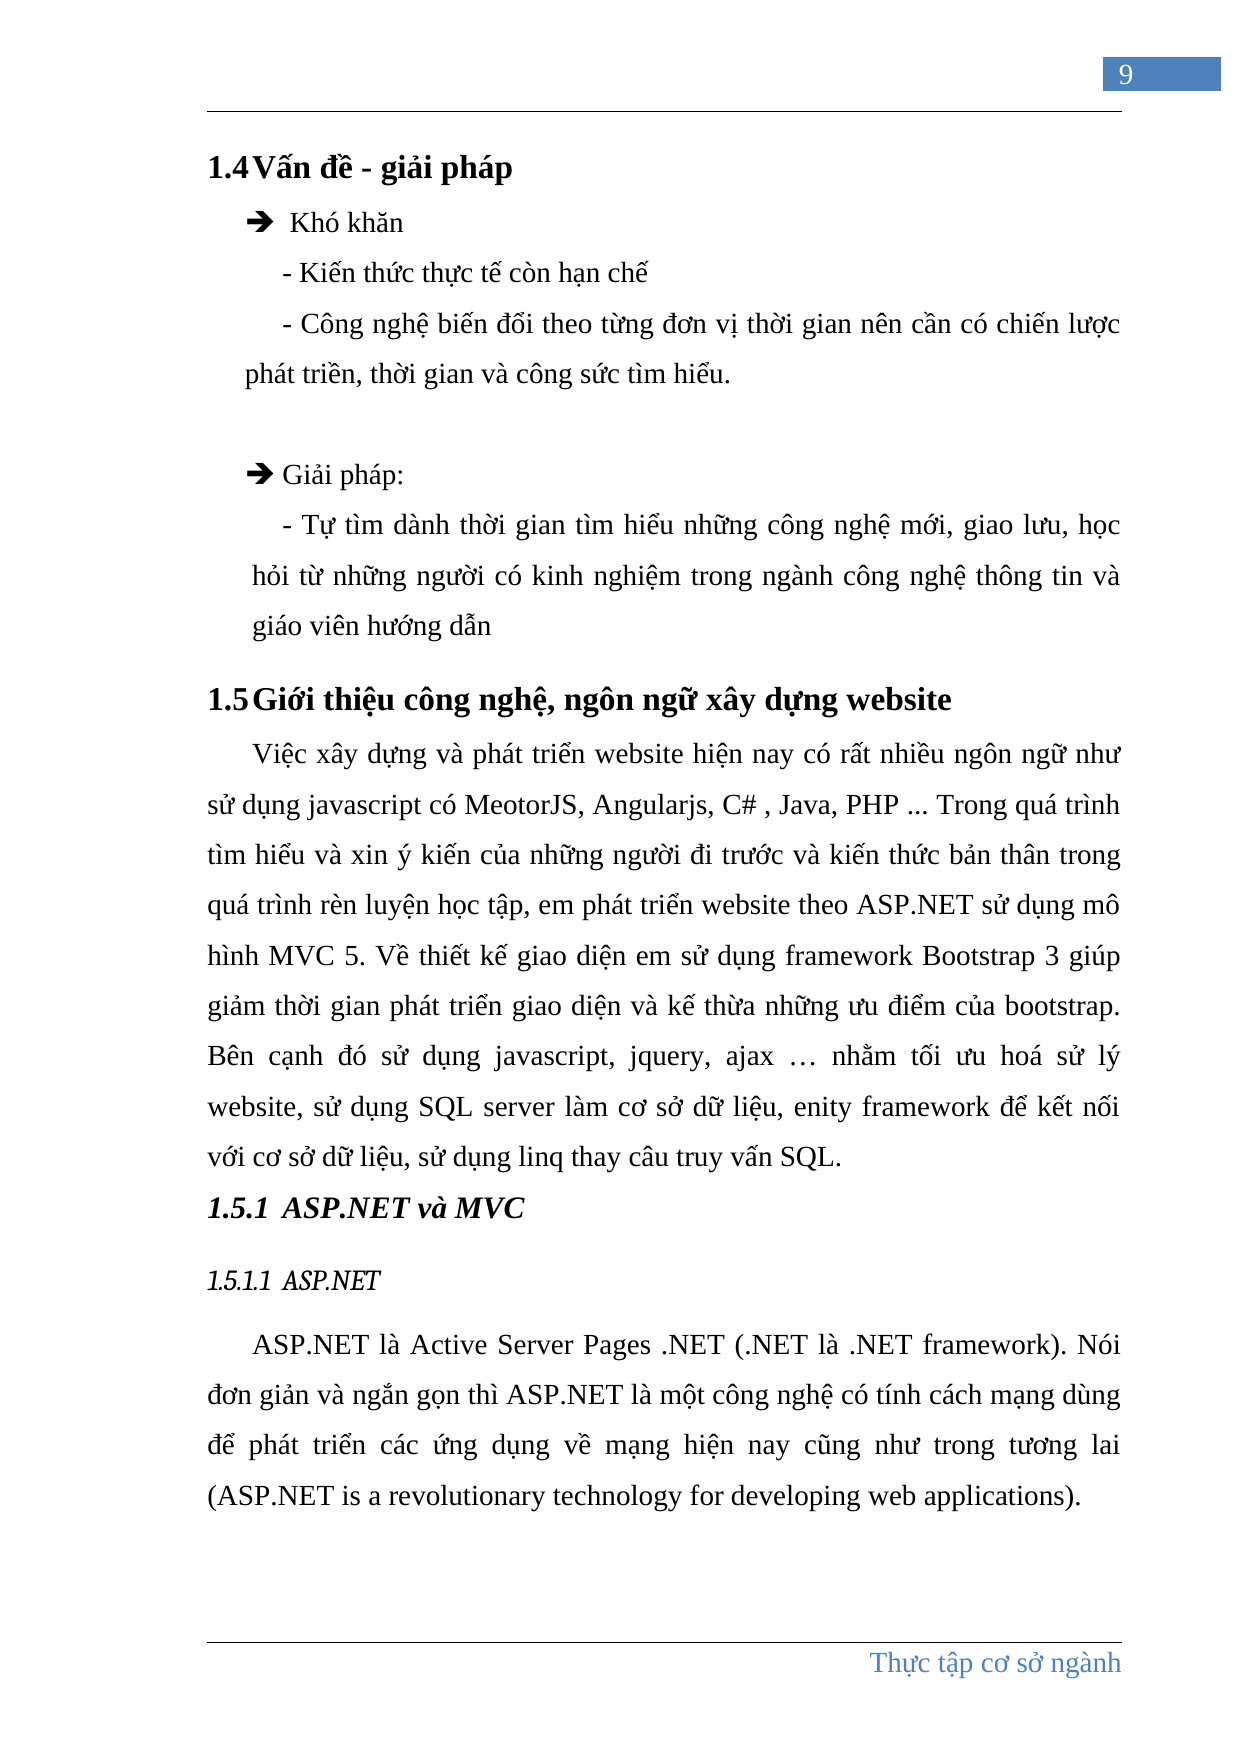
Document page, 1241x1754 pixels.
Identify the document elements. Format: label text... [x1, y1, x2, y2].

list Giải pháp: [244, 457, 1122, 491]
subtitle ASP.NET [207, 1264, 1122, 1298]
text - Kiến thức thực tế còn hạn chế [244, 256, 1122, 289]
text - Công nghệ biến đổi theo từng đơn vị thời gian nên cần có chiến lược phát triền, thời gian và công sức tìm hiểu. [244, 306, 1122, 390]
subtitle Vấn đề - giải pháp [207, 148, 1122, 186]
text Việc xây dựng và phát triển website hiện nay có rất nhiều ngôn ngữ như sử dụng javascript có MeotorJS, Angularjs, C# , Java, PHP ... Trong quá trình tìm hiểu và xin ý kiến của những người đi trước và kiến thức bản thân trong quá trình rèn luyện học tập, em phát triển website theo ASP.NET sử dụng mô hình MVC 5. Về thiết kế giao diện em sử dụng framework Bootstrap 3 giúp giảm thời gian phát triển giao diện và kế thừa những ưu điểm của bootstrap. Bên cạnh đó sử dụng javascript, jquery, ajax … nhằm tối ưu hoá sử lý website, sử dụng SQL server làm cơ sở dữ liệu, enity framework để kết nối với cơ sở dữ liệu, sử dụng linq thay câu truy vấn SQL. [207, 737, 1122, 1173]
list Khó khăn [244, 205, 1122, 239]
text ASP.NET là Active Server Pages .NET (.NET là .NET framework). Nói đơn giản và ngắn gọn thì ASP.NET là một công nghệ có tính cách mạng dùng để phát triển các ứng dụng về mạng hiện nay cũng như trong tương lai (ASP.NET is a revolutionary technology for developing web applications). [207, 1327, 1122, 1511]
list - Tự tìm dành thời gian tìm hiểu những công nghệ mới, giao lưu, học hỏi từ những người có kinh nghiệm trong ngành công nghệ thông tin và giáo viên hướng dẫn [252, 507, 1122, 641]
subtitle ASP.NET và MVC [207, 1189, 1122, 1225]
subtitle Giới thiệu công nghệ, ngôn ngữ xây dựng website [207, 679, 1122, 717]
